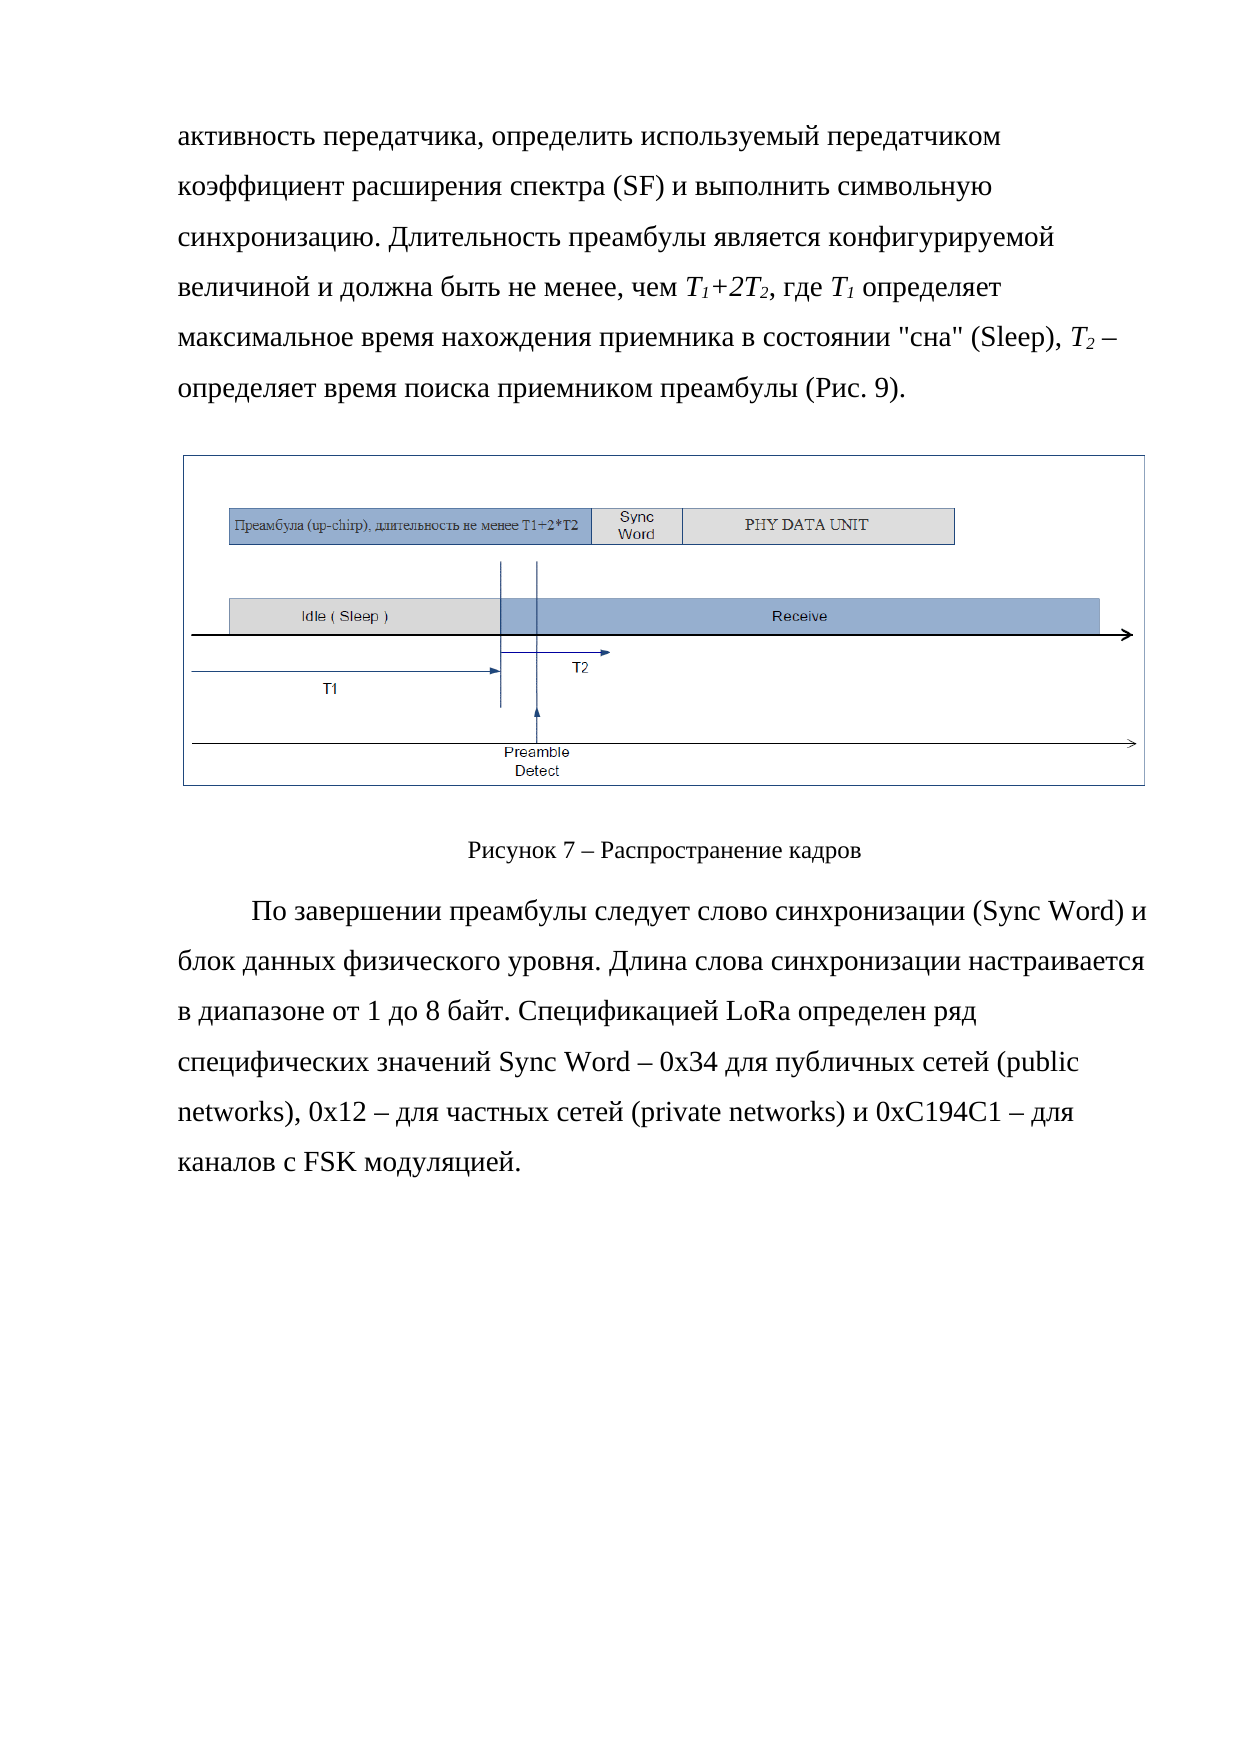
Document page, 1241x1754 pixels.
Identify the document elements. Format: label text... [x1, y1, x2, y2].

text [177, 118, 1152, 403]
text По завершении преамбулы следует слово синхронизации (Sync Word) и блок данных физического уровня. Длина слова синхронизации настраивается в диапазоне от 1 до 8 байт. Спецификацией LoRa определен ряд специфических значений Sync Word – 0x34 для публичных сетей (public networks), 0x12 – для частных сетей (private networks) и 0xC194C1 – для каналов с FSK модуляцией. [177, 893, 1152, 1178]
picture [177, 449, 1152, 792]
